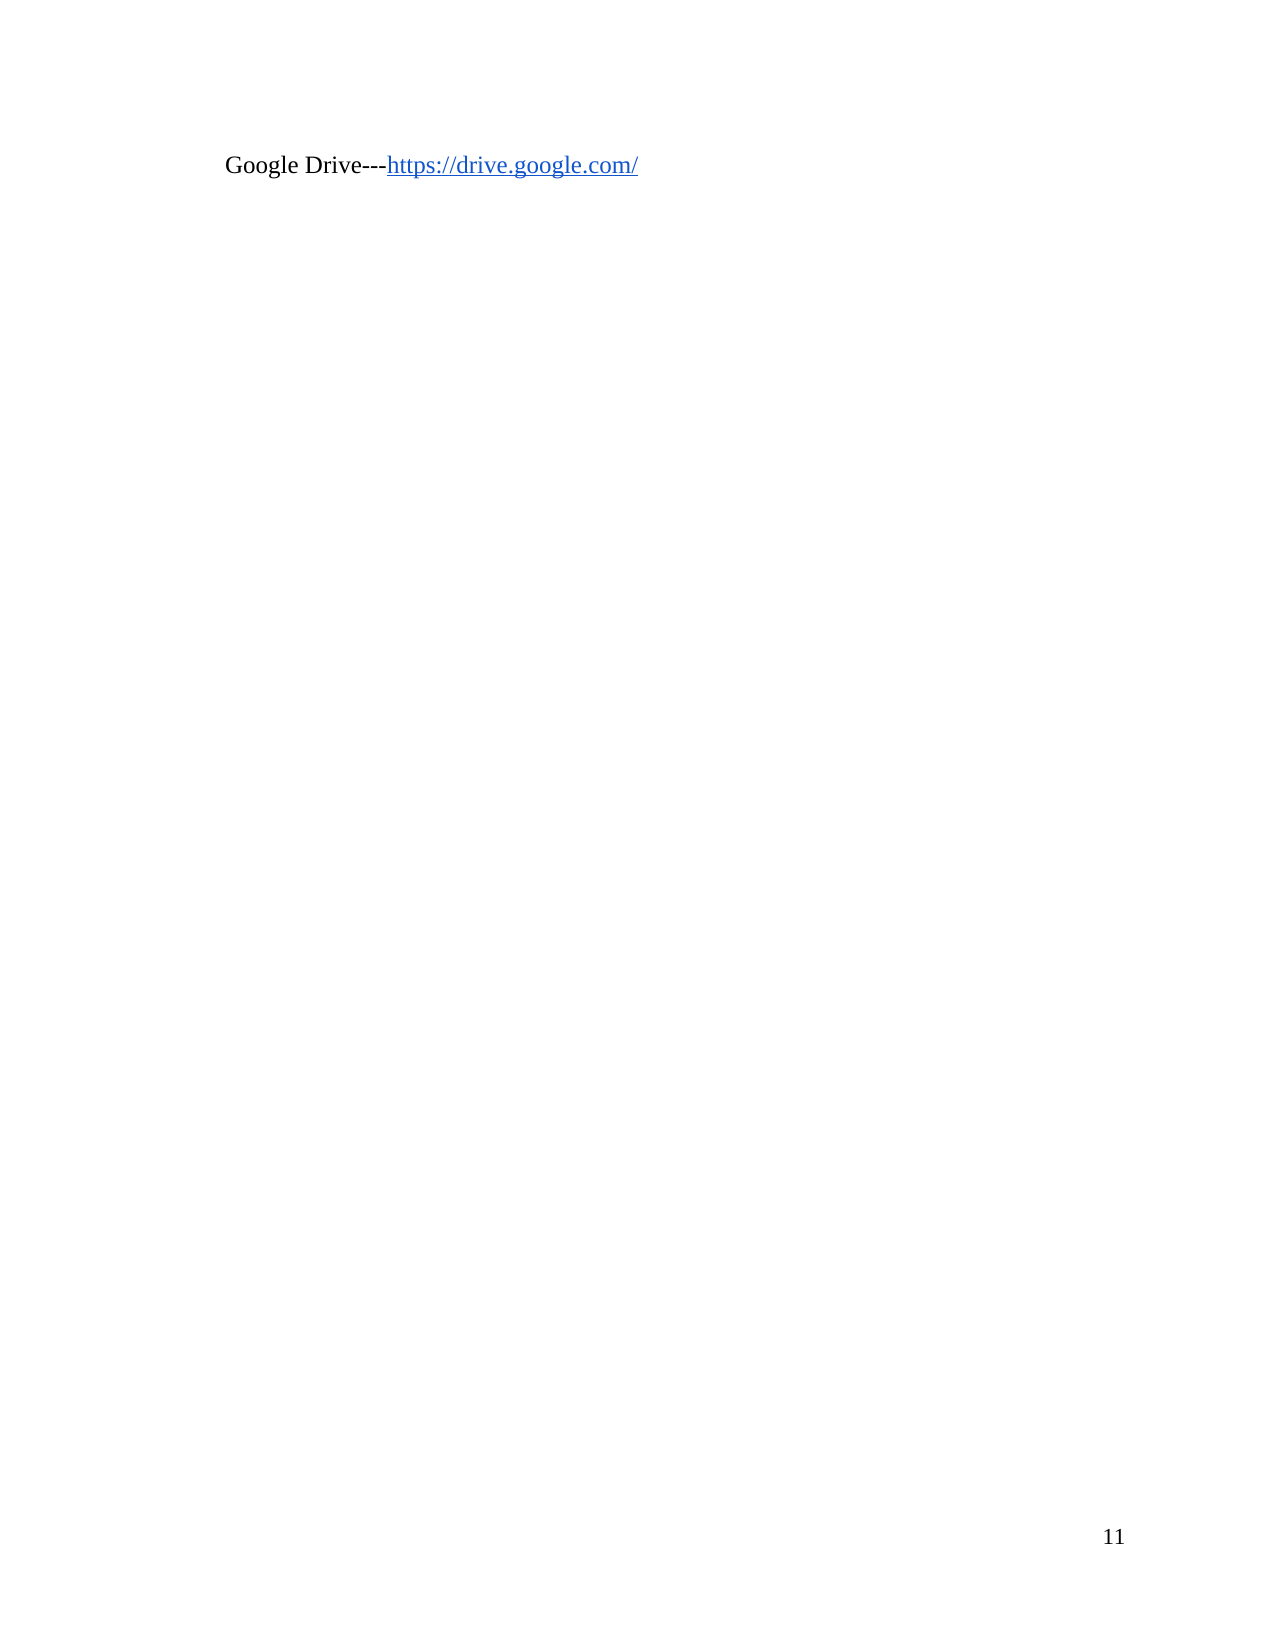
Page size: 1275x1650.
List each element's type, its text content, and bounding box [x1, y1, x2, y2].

text Google Drive---https://drive.google.com/ [150, 150, 1125, 179]
